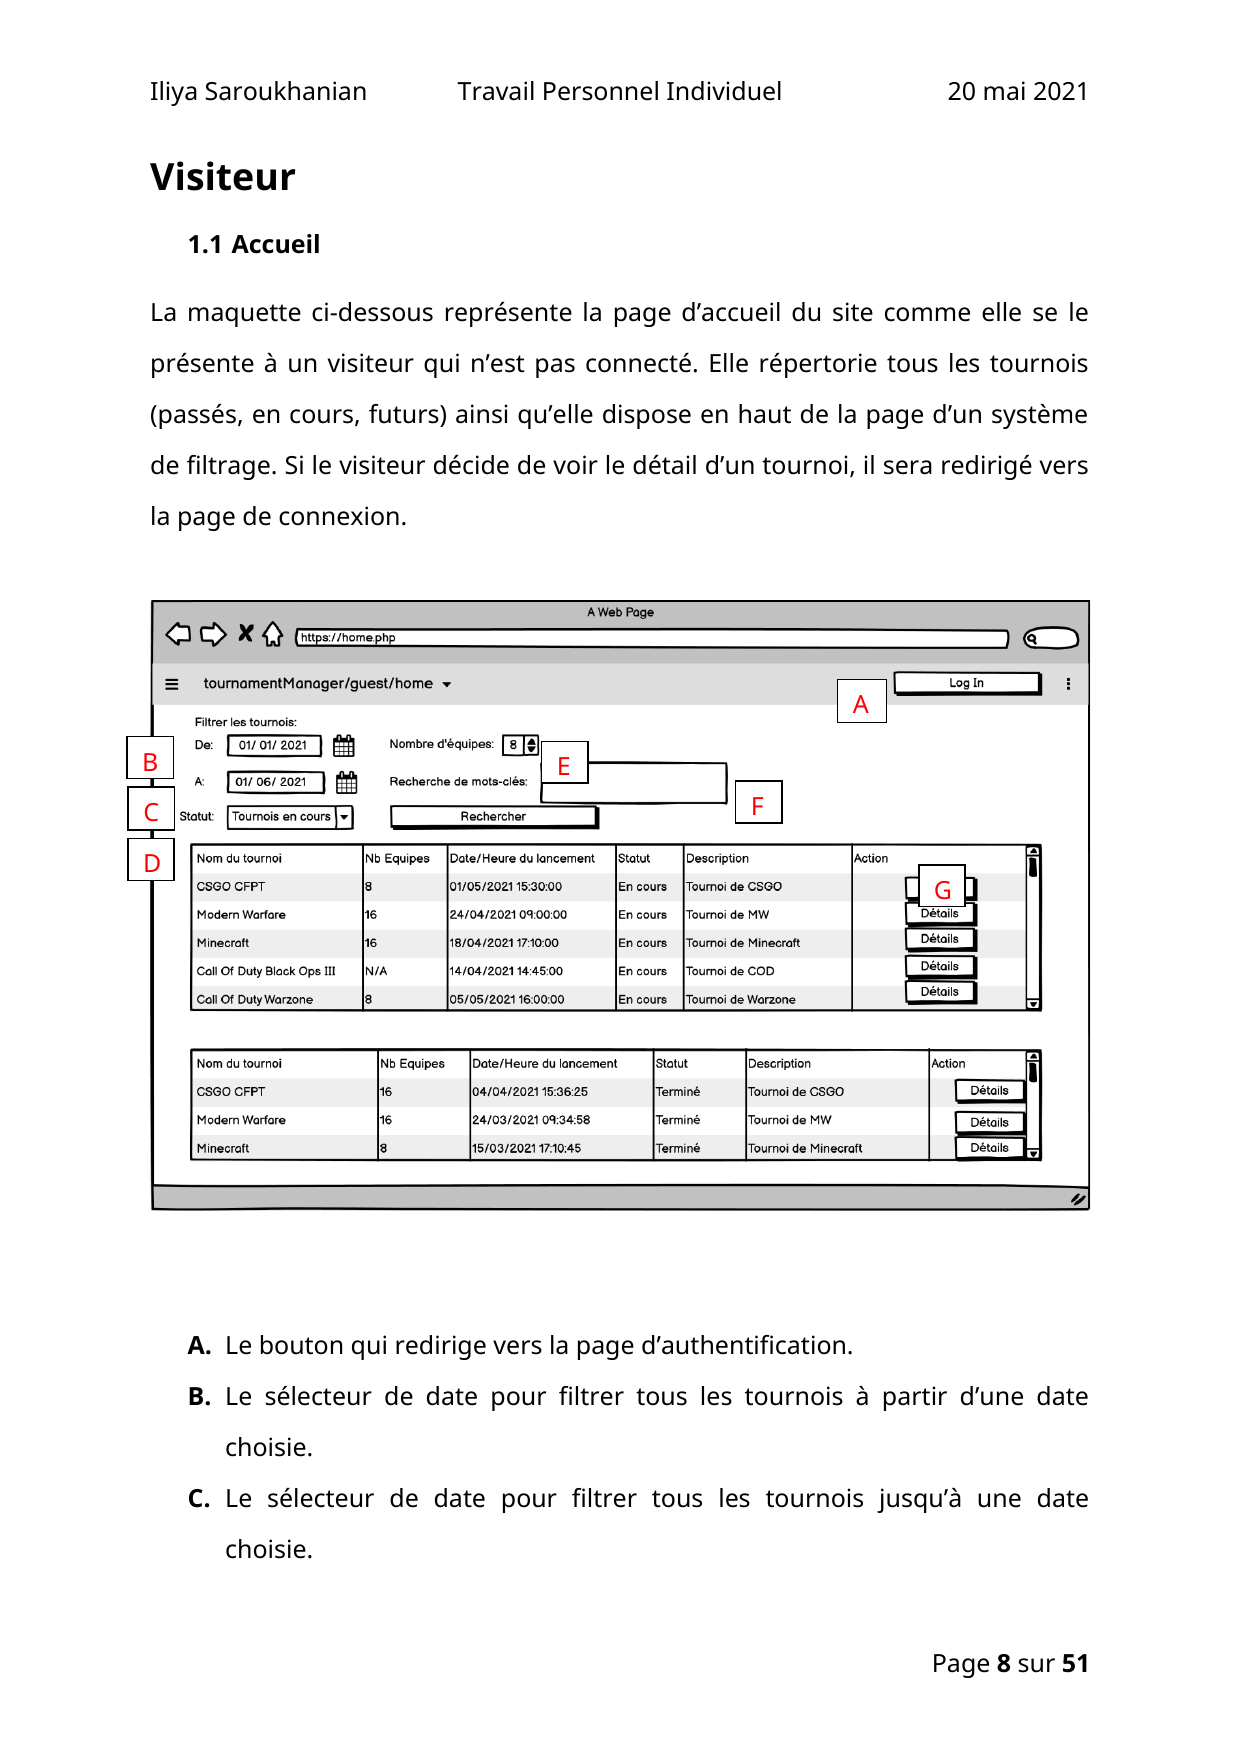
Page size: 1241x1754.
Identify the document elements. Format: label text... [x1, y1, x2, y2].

list Accueil [187, 227, 1090, 261]
text Visiteur [150, 150, 1090, 201]
picture [150, 600, 1091, 1211]
text La maquette ci-dessous représente la page d’accueil du site comme elle se le présente à un visiteur qui n’est pas connecté. Elle répertorie tous les tournois (passés, en cours, futurs) ainsi qu’elle dispose en haut de la page d’un système de filtrage. Si le visiteur décide de voir le détail d’un tournoi, il sera redirigé vers la page de connexion. [150, 294, 1090, 532]
list Le bouton qui redirige vers la page d’authentification. [187, 1328, 1090, 1362]
list Le sélecteur de date pour filtrer tous les tournois à partir d’une date choisie. [187, 1379, 1090, 1464]
list Le sélecteur de date pour filtrer tous les tournois jusqu’à une date choisie. [187, 1481, 1090, 1566]
